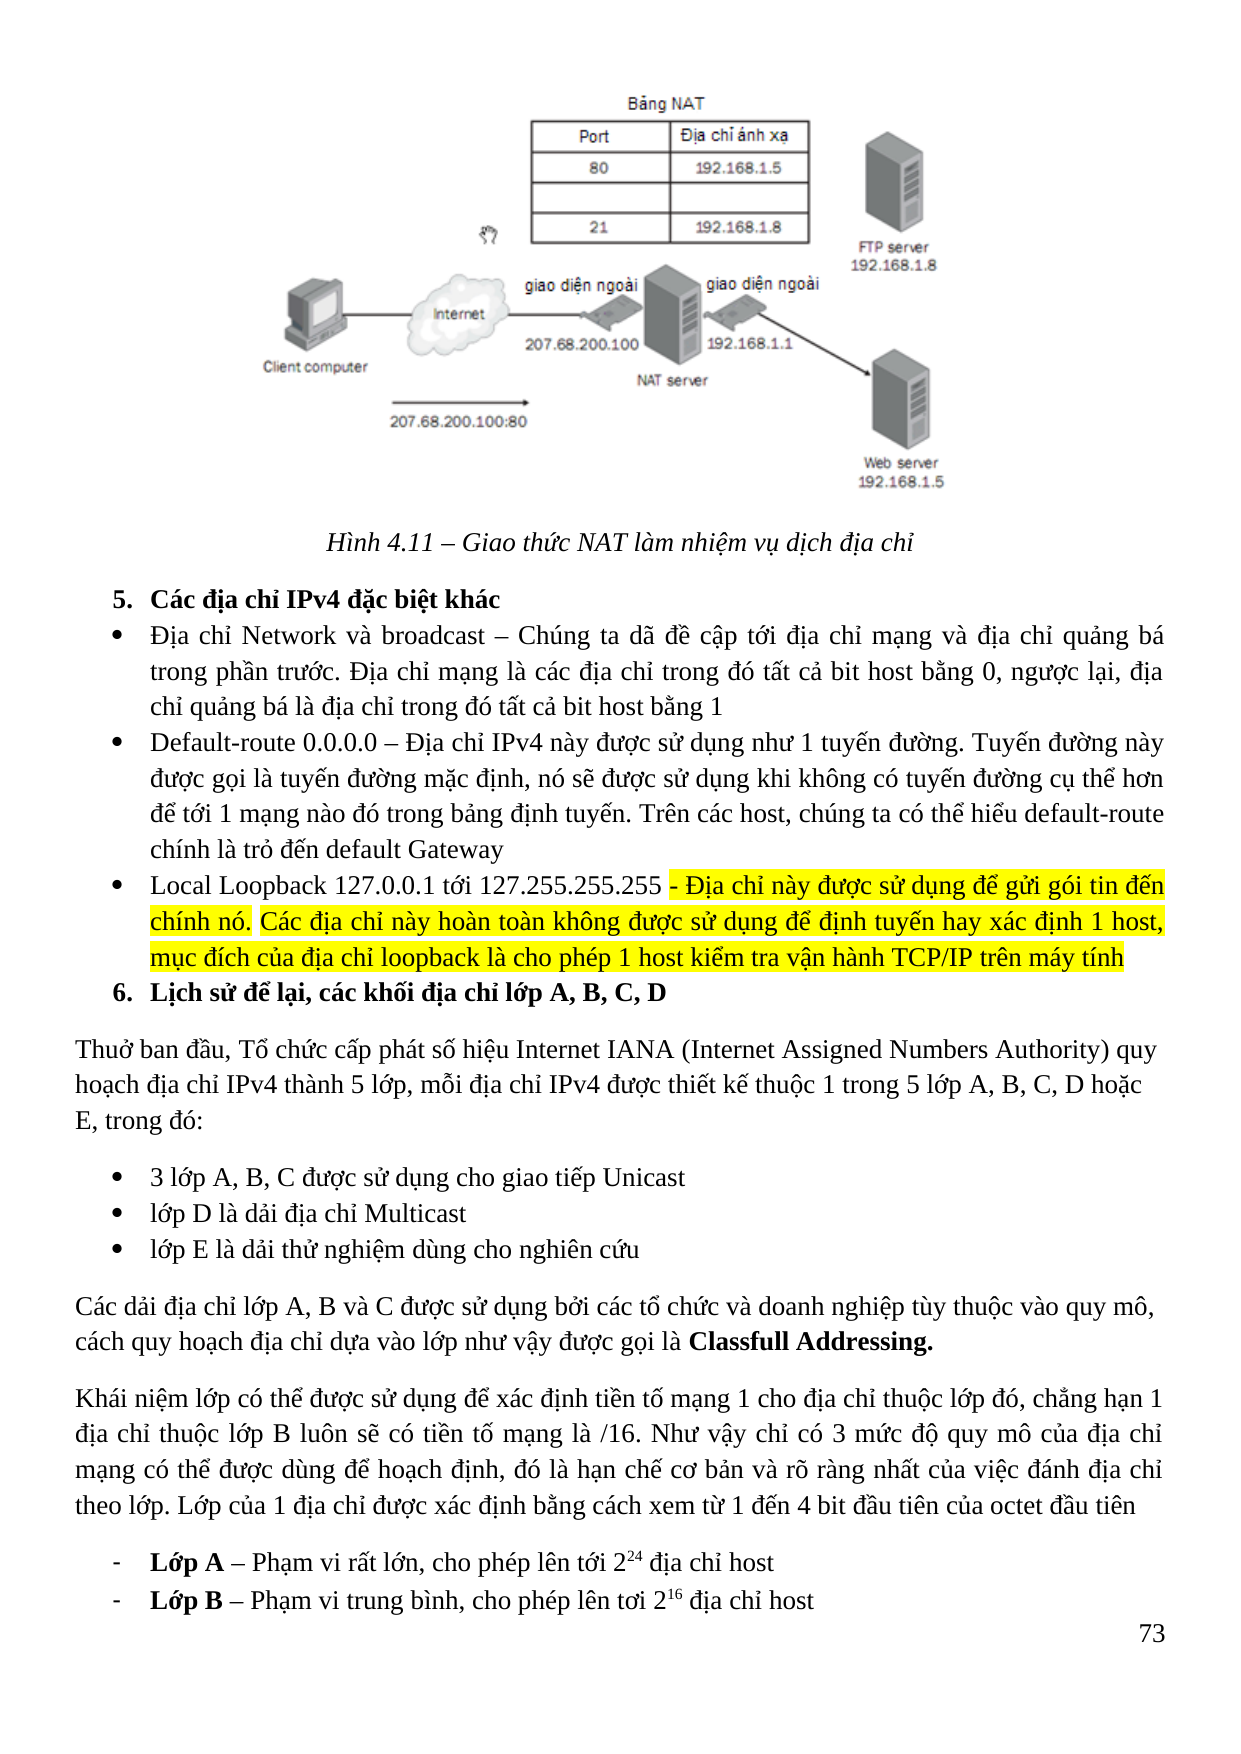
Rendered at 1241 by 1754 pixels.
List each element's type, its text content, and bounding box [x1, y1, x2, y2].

list Local Loopback 127.0.0.1 tới 127.255.255.255 - Địa chỉ này được sử dụng để gửi gói tin đến chính nó. Các địa chỉ này hoàn toàn không được sử dụng để định tuyến hay xác định 1 host, mục đích của địa chỉ loopback là cho phép 1 host kiểm tra vận hành TCP/IP trên máy tính [112, 869, 1165, 972]
list Lịch sử để lại, các khối địa chỉ lớp A, B, C, D [112, 976, 1165, 1007]
list lớp E là dải thử nghiệm dùng cho nghiên cứu [112, 1233, 1165, 1264]
list lớp D là dải địa chỉ Multicast [112, 1197, 1165, 1228]
list 3 lớp A, B, C được sử dụng cho giao tiếp Unicast [112, 1161, 1165, 1192]
text Các dải địa chỉ lớp A, B và C được sử dụng bởi các tổ chức và doanh nghiệp tùy thuộc vào quy mô, cách quy hoạch địa chỉ dựa vào lớp như vậy được gọi là Classfull Addressing. [75, 1289, 1165, 1356]
list Các địa chỉ IPv4 đặc biệt khác [112, 583, 1165, 614]
list Lớp A – Phạm vi rất lớn, cho phép lên tới 224 địa chỉ host [112, 1546, 1165, 1579]
text Khái niệm lớp có thể được sử dụng để xác định tiền tố mạng 1 cho địa chỉ thuộc lớp đó, chẳng hạn 1 địa chỉ thuộc lớp B luôn sẽ có tiền tố mạng là /16. Như vậy chỉ có 3 mức độ quy mô của địa chỉ mạng có thể được dùng để hoạch định, đó là hạn chế cơ bản và rõ ràng nhất của việc đánh địa chỉ theo lớp. Lớp của 1 địa chỉ được xác định bằng cách xem từ 1 đến 4 bit đầu tiên của octet đầu tiên [75, 1382, 1165, 1520]
picture [254, 75, 986, 501]
list Default-route 0.0.0.0 – Địa chỉ IPv4 này được sử dụng như 1 tuyến đường. Tuyến đường này được gọi là tuyến đường mặc định, nó sẽ được sử dụng khi không có tuyến đường cụ thể hơn để tới 1 mạng nào đó trong bảng định tuyến. Trên các host, chúng ta có thể hiểu default-route chính là trỏ đến default Gateway [112, 726, 1165, 864]
text Hình 4.11 – Giao thức NAT làm nhiệm vụ dịch địa chỉ [75, 526, 1165, 558]
list Lớp B – Phạm vi trung bình, cho phép lên tơi 216 địa chỉ host [112, 1583, 1165, 1617]
list Địa chỉ Network và broadcast – Chúng ta dã đề cập tới địa chỉ mạng và địa chỉ quảng bá trong phần trước. Địa chỉ mạng là các địa chỉ trong đó tất cả bit host bằng 0, ngược lại, địa chỉ quảng bá là địa chỉ trong đó tất cả bit host bằng 1 [112, 619, 1165, 721]
text Thuở ban đầu, Tổ chức cấp phát số hiệu Internet IANA (Internet Assigned Numbers Authority) quy hoạch địa chỉ IPv4 thành 5 lớp, mỗi địa chỉ IPv4 được thiết kế thuộc 1 trong 5 lớp A, B, C, D hoặc E, trong đó: [75, 1033, 1165, 1136]
